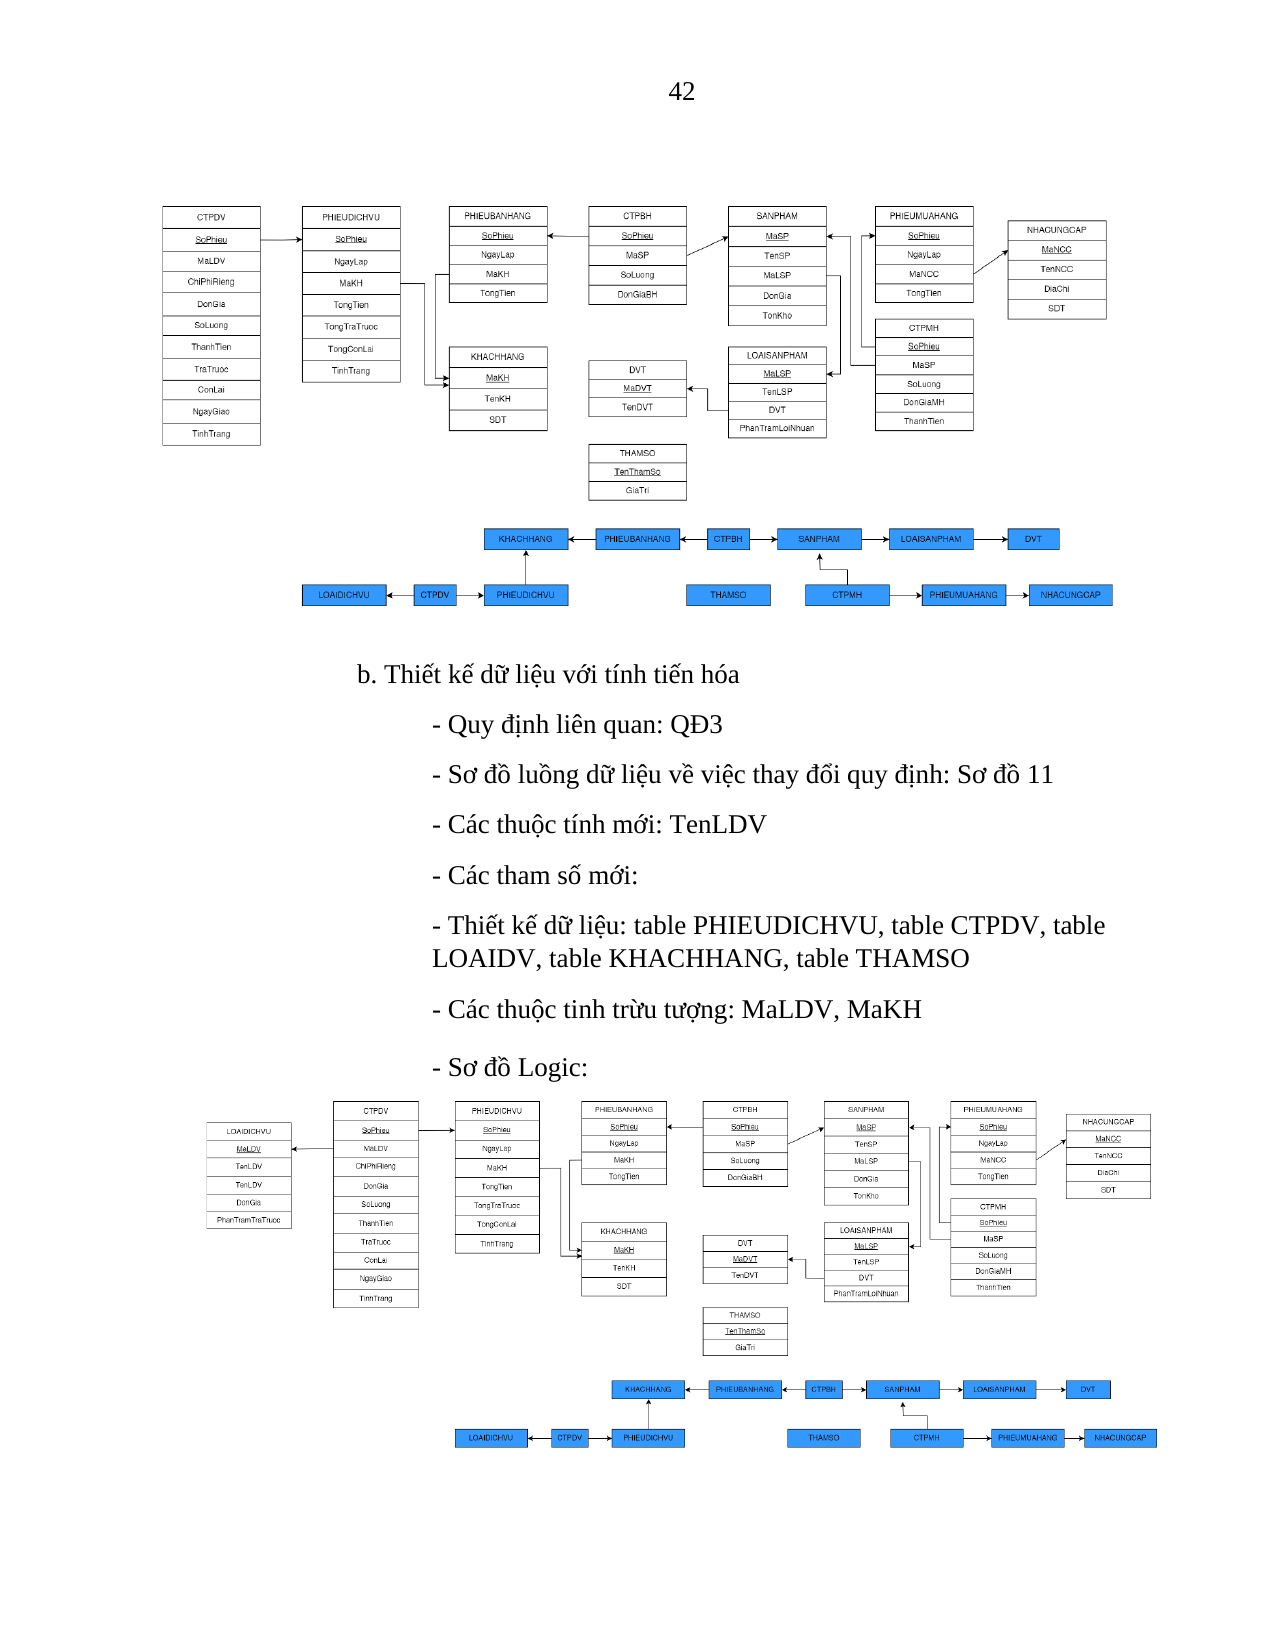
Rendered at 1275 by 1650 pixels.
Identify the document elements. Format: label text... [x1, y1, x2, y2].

text - Các thuộc tinh trừu tượng: MaLDV, MaKH [432, 993, 1157, 1024]
picture [206, 1101, 1157, 1448]
text - Các tham số mới: [432, 859, 1157, 890]
text b. Thiết kế dữ liệu với tính tiến hóa [357, 658, 1157, 689]
text - Các thuộc tính mới: TenLDV [432, 809, 1157, 840]
text - Thiết kế dữ liệu: table PHIEUDICHVU, table CTPDV, table LOAIDV, table KHACHHANG, table THAMSO [432, 909, 1157, 974]
text - Quy định liên quan: QĐ3 [432, 708, 1157, 739]
text - Sơ đồ luồng dữ liệu về việc thay đổi quy định: Sơ đồ 11 [432, 758, 1157, 789]
text - Sơ đồ Logic: [432, 1051, 1157, 1082]
picture [162, 206, 1113, 606]
